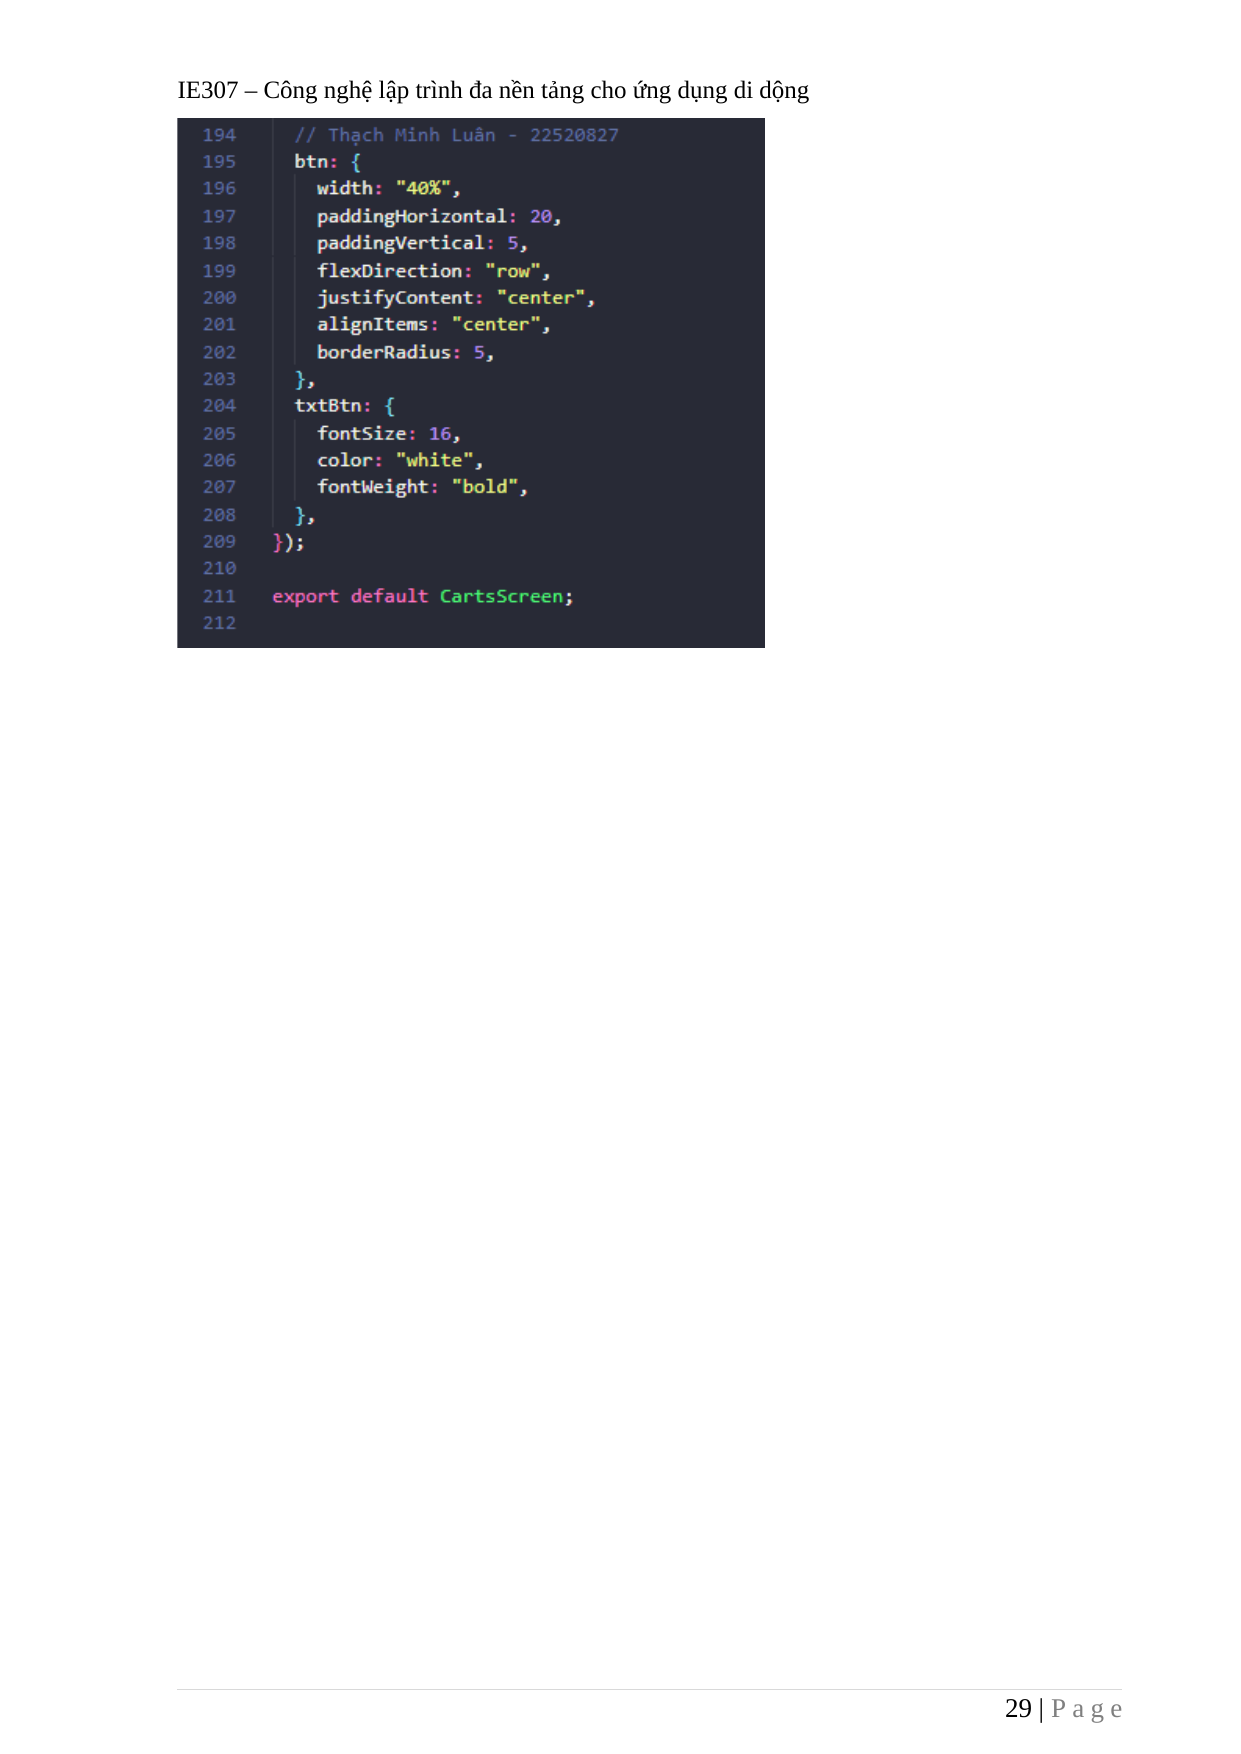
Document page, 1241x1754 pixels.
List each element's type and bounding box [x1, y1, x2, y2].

picture [177, 118, 765, 648]
